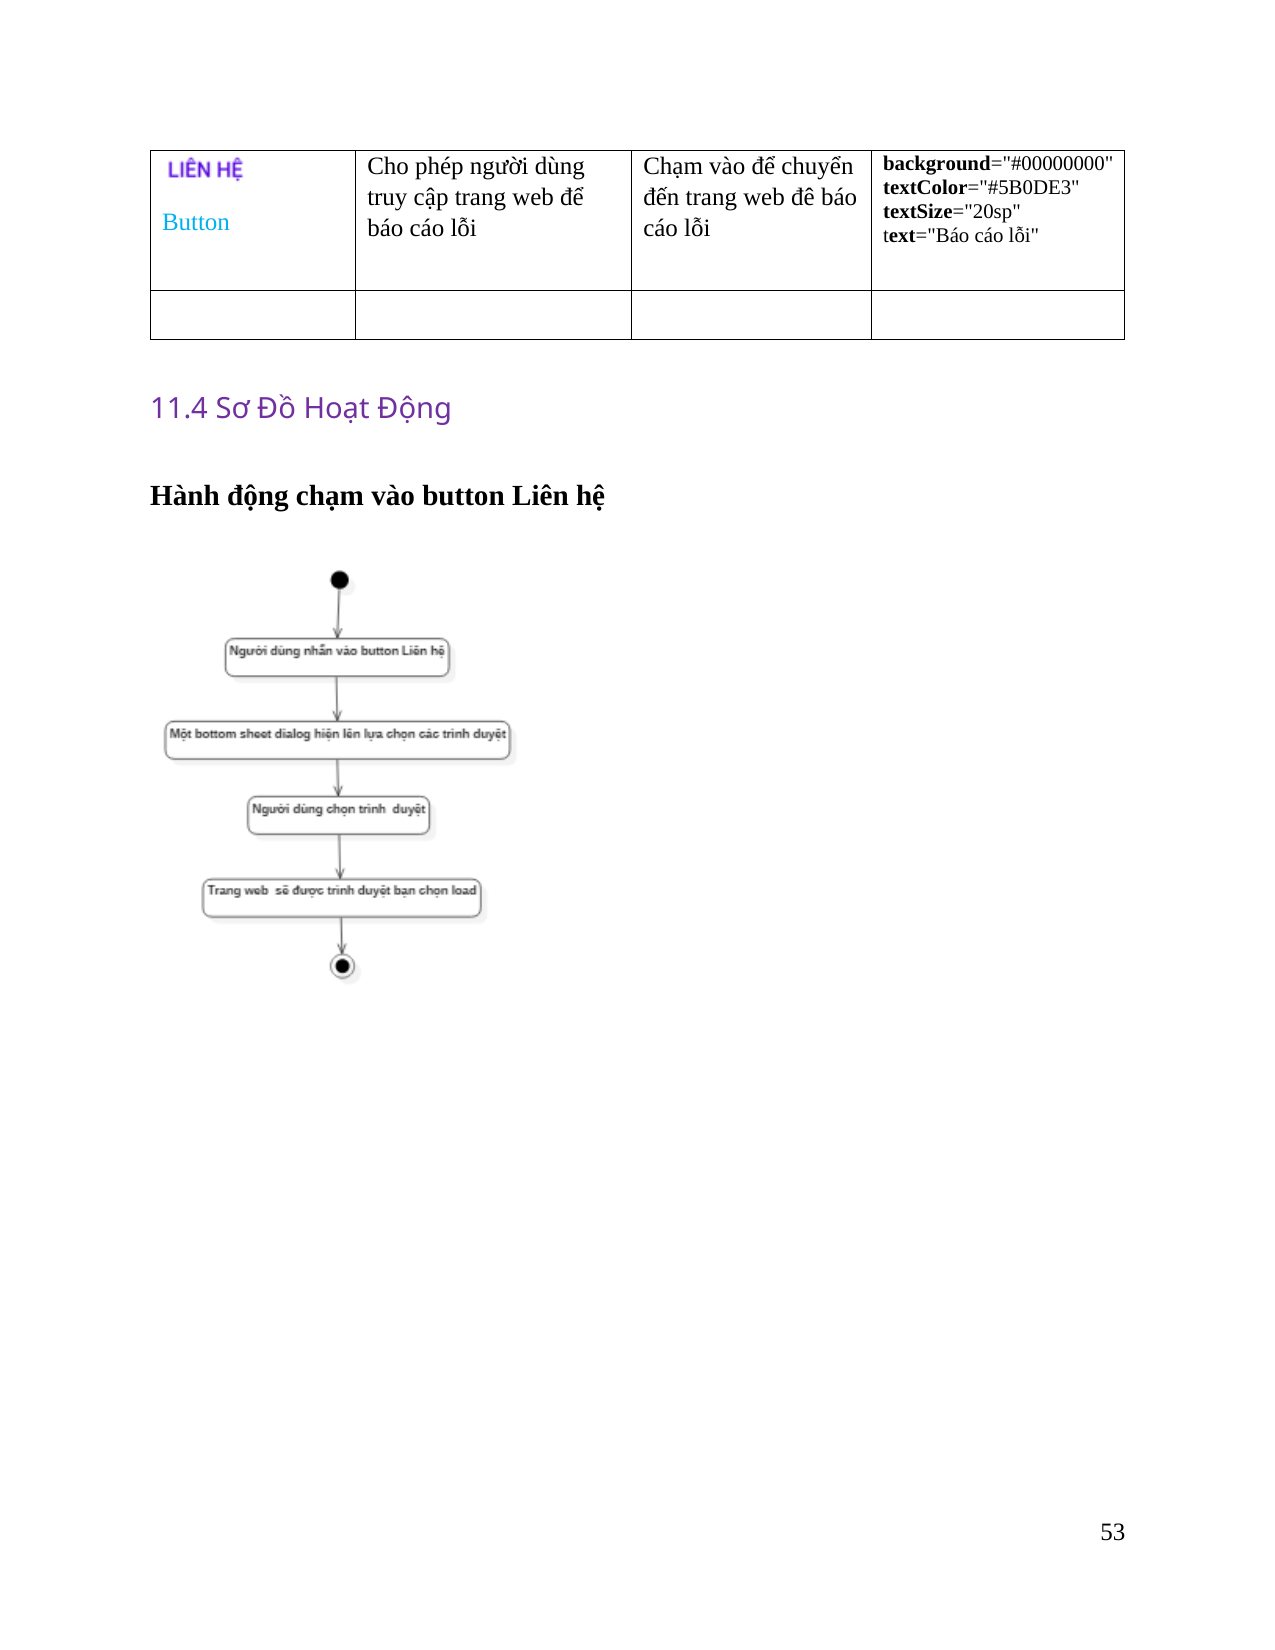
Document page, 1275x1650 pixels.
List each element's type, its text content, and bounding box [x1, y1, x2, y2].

table_cell [872, 291, 1124, 339]
text Hành động chạm vào button Liên hệ [150, 478, 1125, 511]
picture [161, 151, 251, 189]
table_cell background="#00000000" textColor="#5B0DE3" textSize="20sp" text="Báo cáo lỗi" [872, 151, 1124, 290]
table_cell [632, 291, 871, 339]
table_cell [356, 291, 631, 339]
table_cell Button [151, 151, 355, 290]
picture [150, 530, 529, 1006]
table_cell Chạm vào để chuyển đến trang web đê báo cáo lỗi [632, 151, 871, 290]
table_cell [151, 291, 355, 339]
subtitle 11.4 Sơ Đồ Hoạt Động [150, 387, 1125, 427]
table_cell Cho phép người dùng truy cập trang web để báo cáo lỗi [356, 151, 631, 290]
